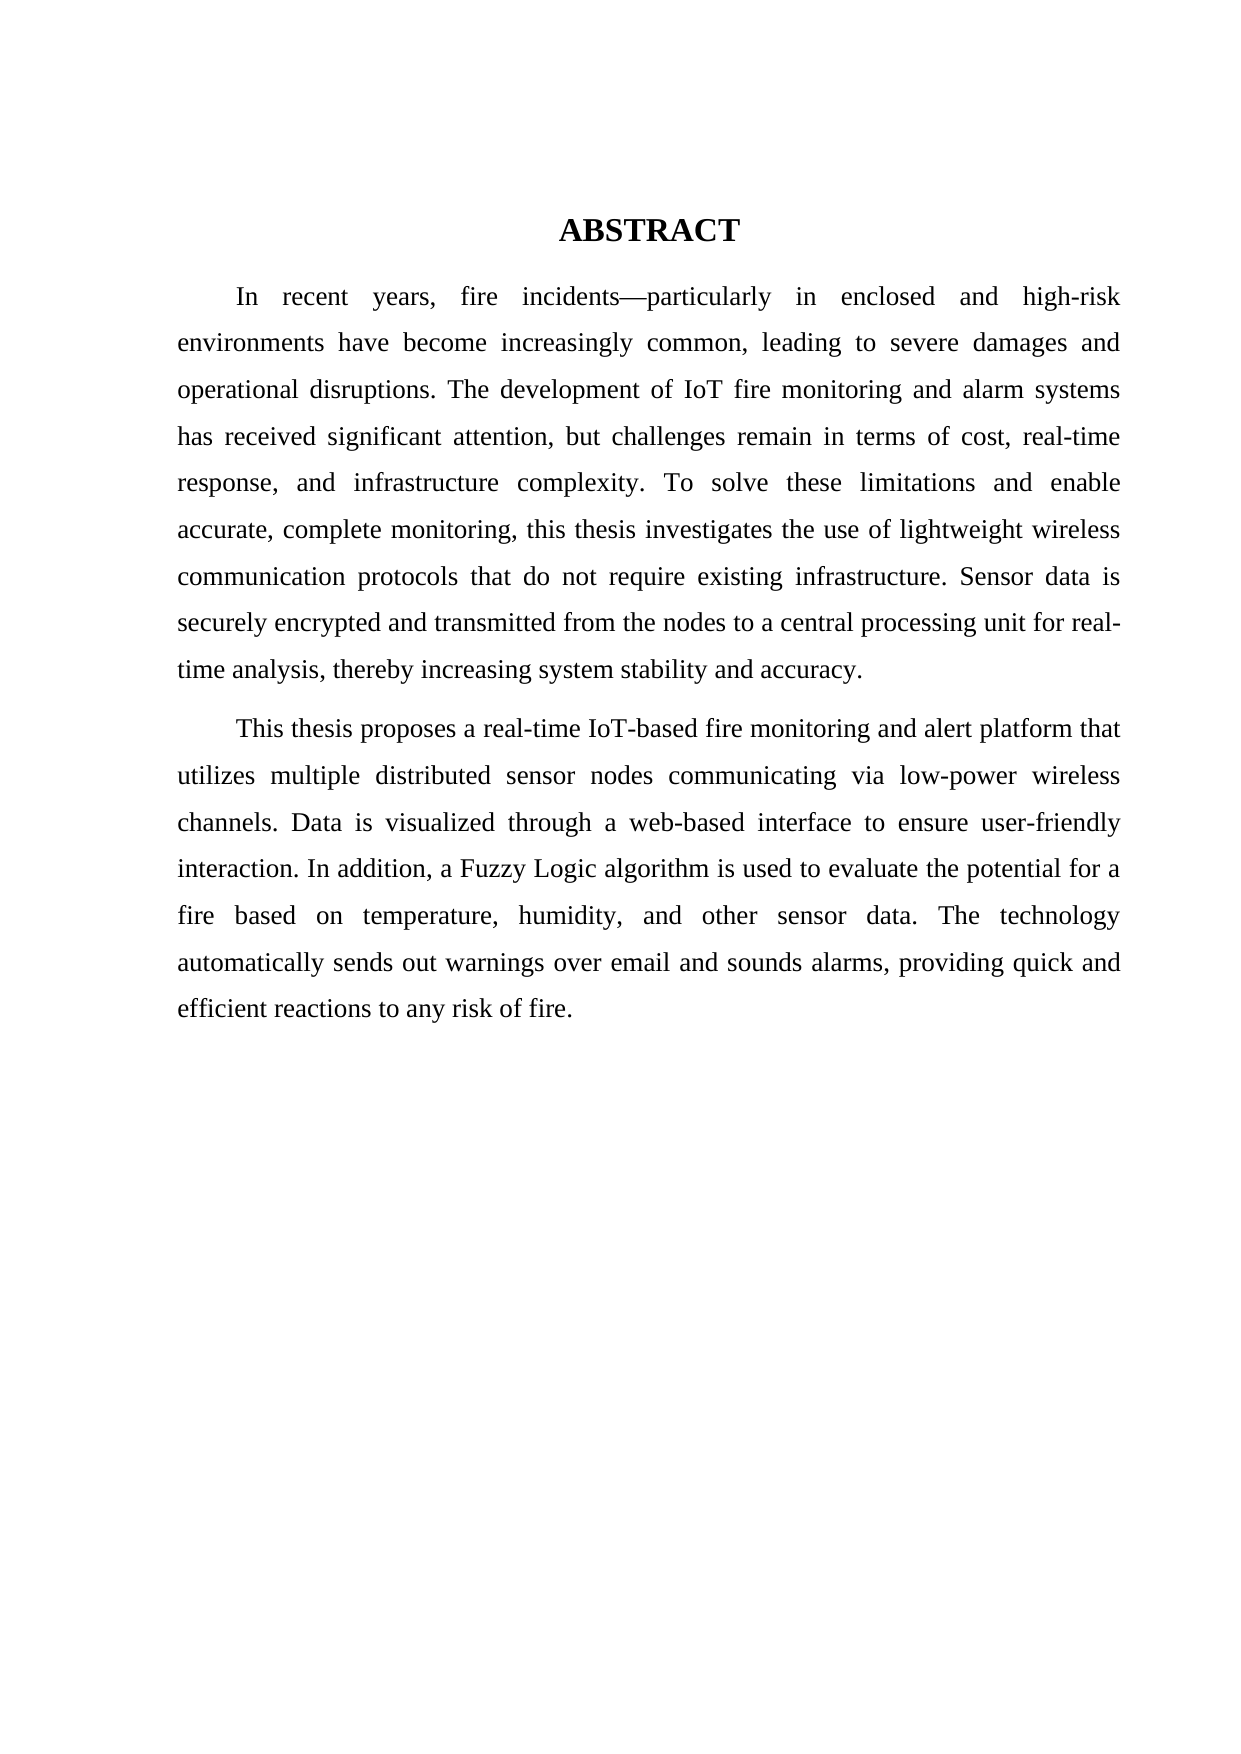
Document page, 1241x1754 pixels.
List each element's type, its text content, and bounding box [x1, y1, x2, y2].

subtitle ABSTRACT [177, 159, 1122, 248]
text This thesis proposes a real-time IoT-based fire monitoring and alert platform that utilizes multiple distributed sensor nodes communicating via low-power wireless channels. Data is visualized through a web-based interface to ensure user-friendly interaction. In addition, a Fuzzy Logic algorithm is used to evaluate the potential for a fire based on temperature, humidity, and other sensor data. The technology automatically sends out warnings over email and sounds alarms, providing quick and efficient reactions to any risk of fire. [177, 712, 1122, 1023]
text In recent years, fire incidents—particularly in enclosed and high-risk environments have become increasingly common, leading to severe damages and operational disruptions. The development of IoT fire monitoring and alarm systems has received significant attention, but challenges remain in terms of cost, real-time response, and infrastructure complexity. To solve these limitations and enable accurate, complete monitoring, this thesis investigates the use of lightweight wireless communication protocols that do not require existing infrastructure. Sensor data is securely encrypted and transmitted from the nodes to a central processing unit for real-time analysis, thereby increasing system stability and accuracy. [177, 280, 1122, 684]
